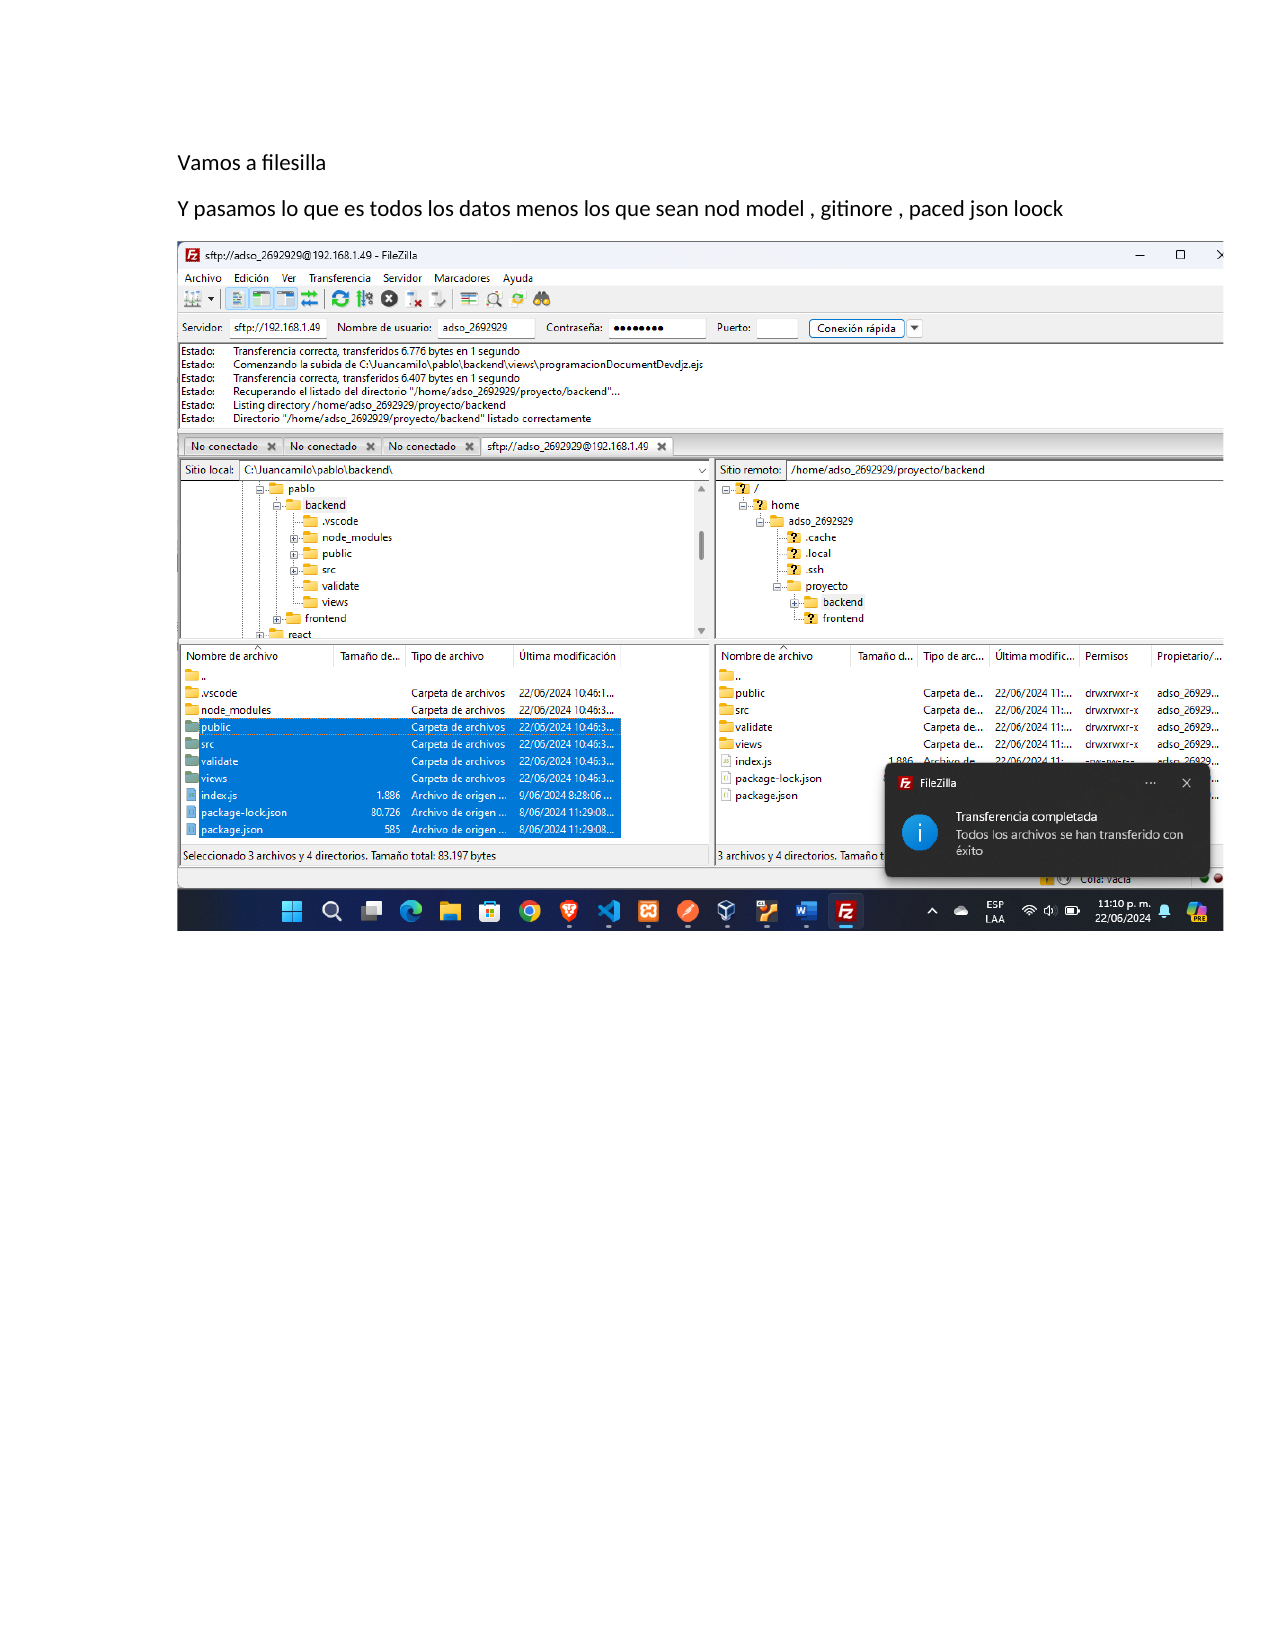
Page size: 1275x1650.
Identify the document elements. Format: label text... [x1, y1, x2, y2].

text Vamos a filesilla [177, 148, 1098, 176]
text Y pasamos lo que es todos los datos menos los que sean nod model , gitinore , paced json loock [177, 194, 1098, 222]
picture [177, 241, 1224, 931]
